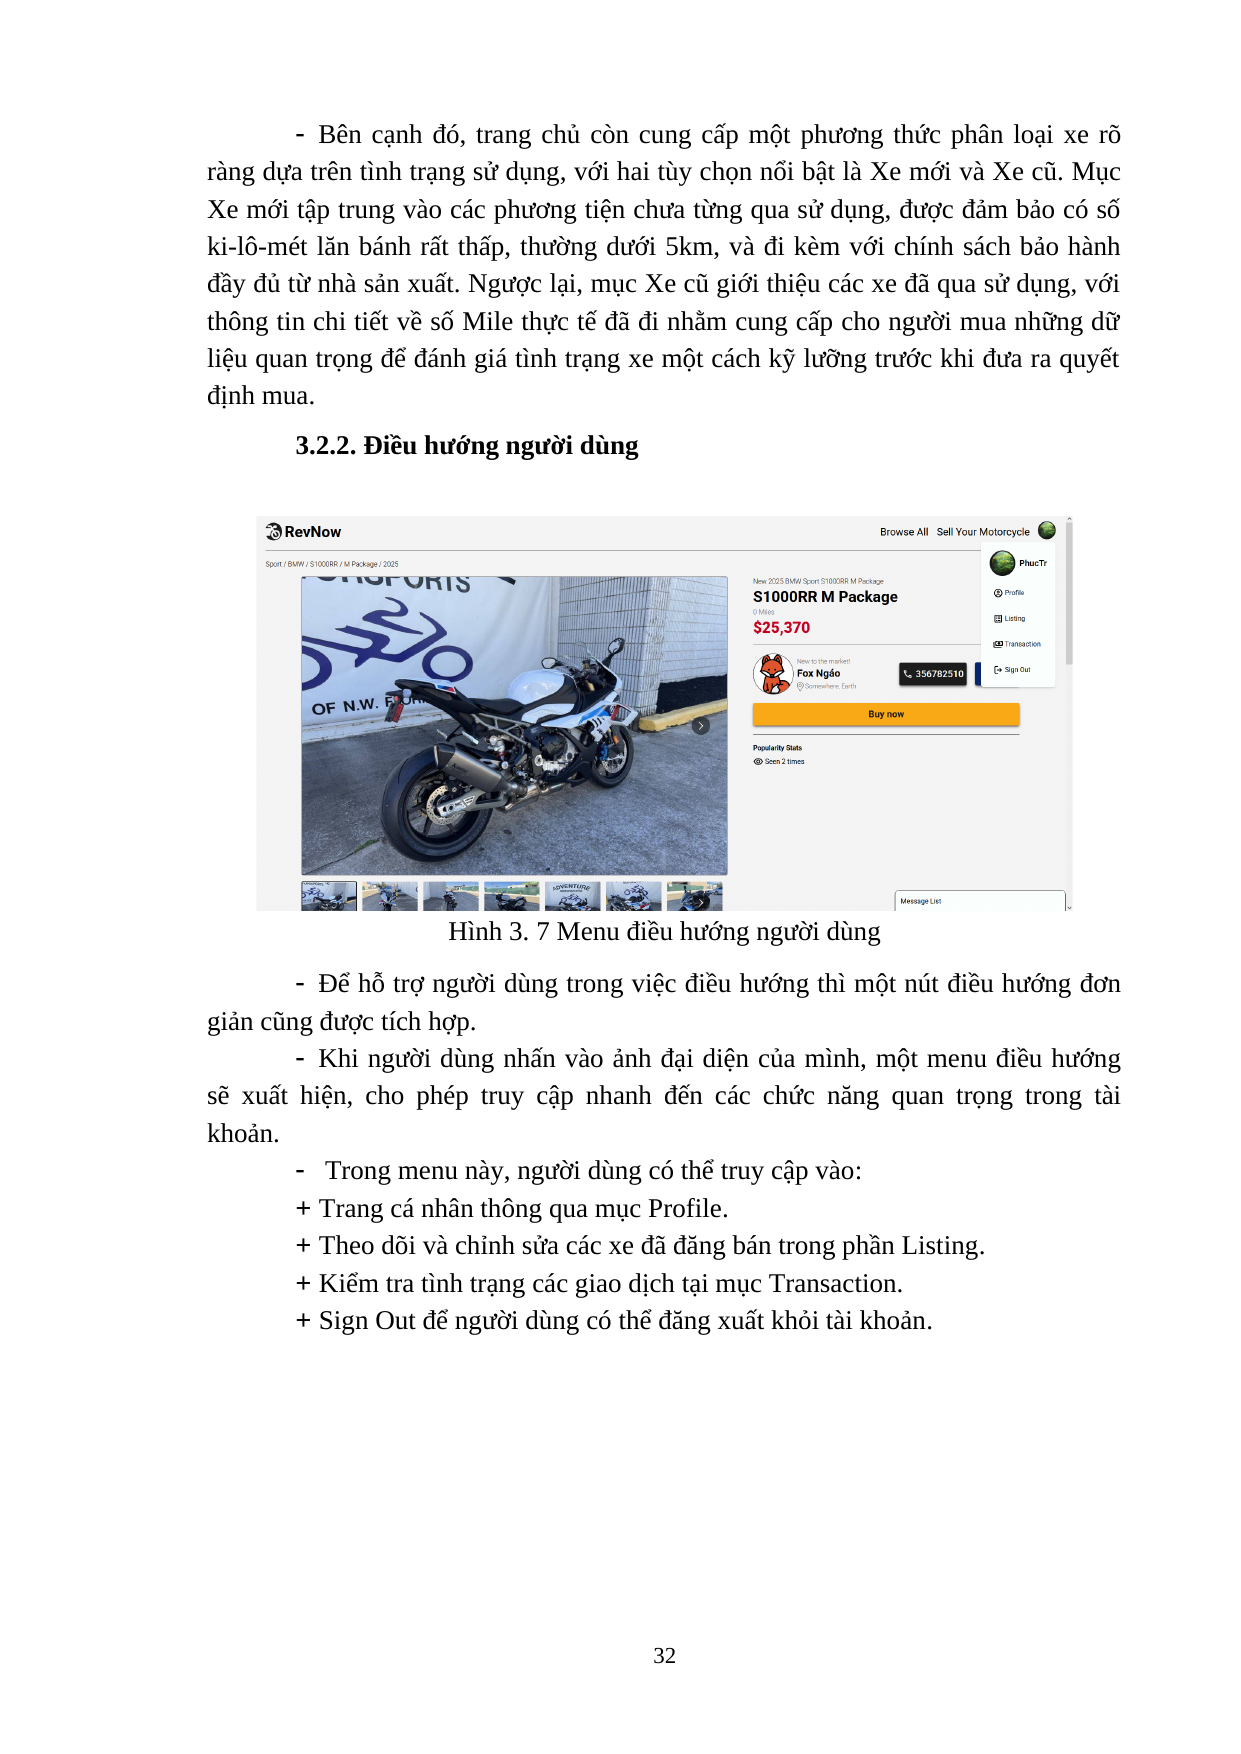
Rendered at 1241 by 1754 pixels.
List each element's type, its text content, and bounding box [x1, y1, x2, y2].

list Sign Out để người dùng có thể đăng xuất khỏi tài khoản. [207, 1304, 1122, 1335]
list Kiểm tra tình trạng các giao dịch tại mục Transaction. [207, 1267, 1122, 1298]
list Trang cá nhân thông qua mục Profile. [207, 1192, 1122, 1223]
list Bên cạnh đó, trang chủ còn cung cấp một phương thức phân loại xe rõ ràng dựa trên tình trạng sử dụng, với hai tùy chọn nổi bật là Xe mới và Xe cũ. Mục Xe mới tập trung vào các phương tiện chưa từng qua sử dụng, được đảm bảo có số ki-lô-mét lăn bánh rất thấp, thường dưới 5km, và đi kèm với chính sách bảo hành đầy đủ từ nhà sản xuất. Ngược lại, mục Xe cũ giới thiệu các xe đã qua sử dụng, với thông tin chi tiết về số Mile thực tế đã đi nhằm cung cấp cho người mua những dữ liệu quan trọng để đánh giá tình trạng xe một cách kỹ lưỡng trước khi đưa ra quyết định mua. [207, 118, 1122, 410]
picture [256, 516, 1073, 911]
text Hình 3. 7 Menu điều hướng người dùng [207, 915, 1122, 947]
list Theo dõi và chỉnh sửa các xe đã đăng bán trong phần Listing. [207, 1229, 1122, 1260]
list Trong menu này, người dùng có thể truy cập vào: [207, 1154, 1122, 1185]
list Điều hướng người dùng [207, 429, 1122, 460]
list Khi người dùng nhấn vào ảnh đại diện của mình, một menu điều hướng sẽ xuất hiện, cho phép truy cập nhanh đến các chức năng quan trọng trong tài khoản. [207, 1042, 1122, 1148]
list Để hỗ trợ người dùng trong việc điều hướng thì một nút điều hướng đơn giản cũng được tích hợp. [207, 967, 1122, 1036]
